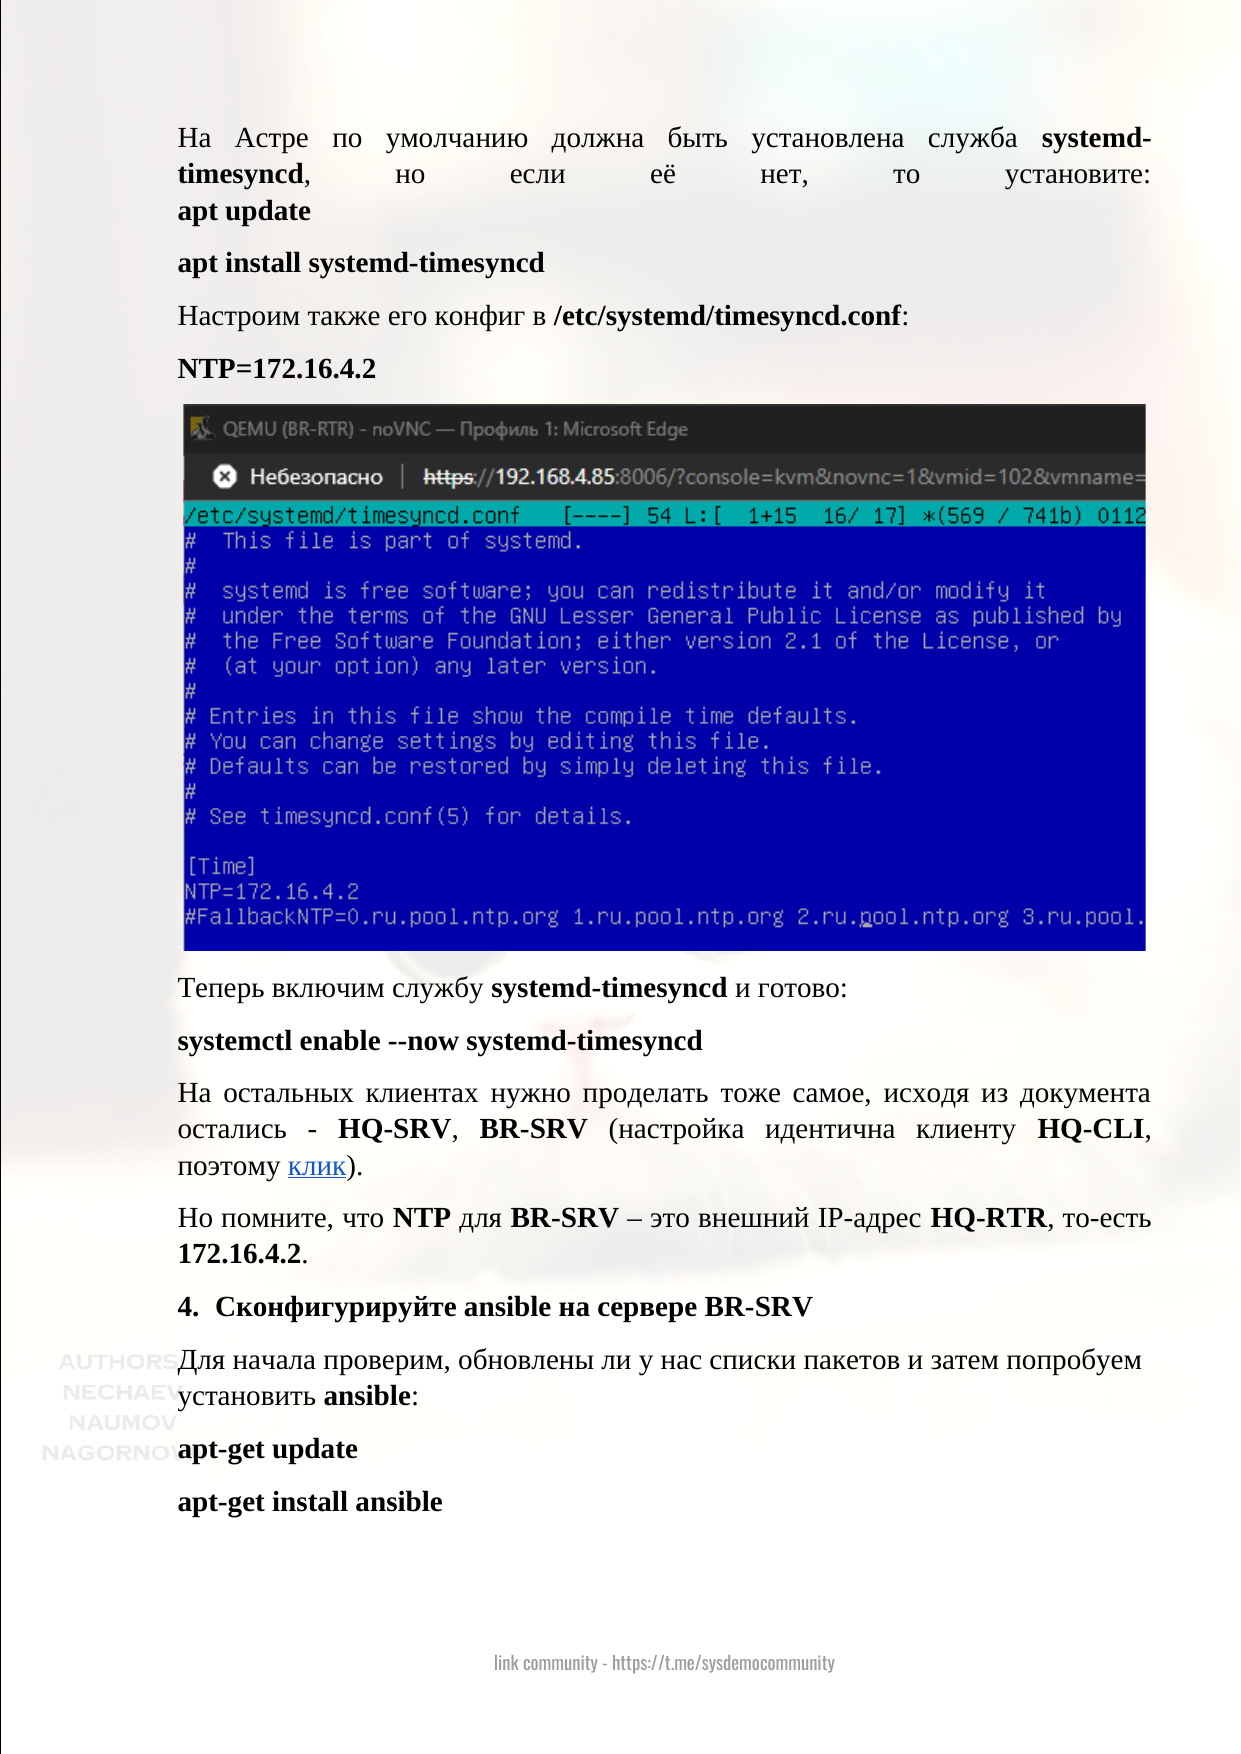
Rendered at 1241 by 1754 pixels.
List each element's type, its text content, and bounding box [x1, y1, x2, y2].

text apt-get update [177, 1431, 1152, 1465]
text apt-get install ansible [177, 1484, 1152, 1518]
text На Астре по умолчанию должна быть установлена служба systemd-timesyncd, но если её нет, то установите: apt update [177, 121, 1152, 226]
text NTP=172.16.4.2 [177, 351, 1152, 385]
text systemctl enable --now systemd-timesyncd [177, 1023, 1152, 1056]
text Настроим также его конфиг в /etc/systemd/timesyncd.conf: [177, 298, 1152, 332]
subtitle Сконфигурируйте ansible на сервере BR-SRV [177, 1289, 1152, 1323]
text На остальных клиентах нужно проделать тоже самое, исходя из документа остались - HQ-SRV, BR-SRV (настройка идентична клиенту HQ-CLI, поэтому клик). [177, 1075, 1152, 1181]
text Теперь включим службу systemd-timesyncd и готово: [177, 970, 1152, 1003]
text Для начала проверим, обновлены ли у нас списки пакетов и затем попробуем установить ansible: [177, 1342, 1152, 1412]
text apt install systemd-timesyncd [177, 246, 1152, 279]
picture [183, 404, 1146, 951]
text Но помните, что NTP для BR-SRV – это внешний IP-адрес HQ-RTR, то-есть 172.16.4.2. [177, 1201, 1152, 1270]
